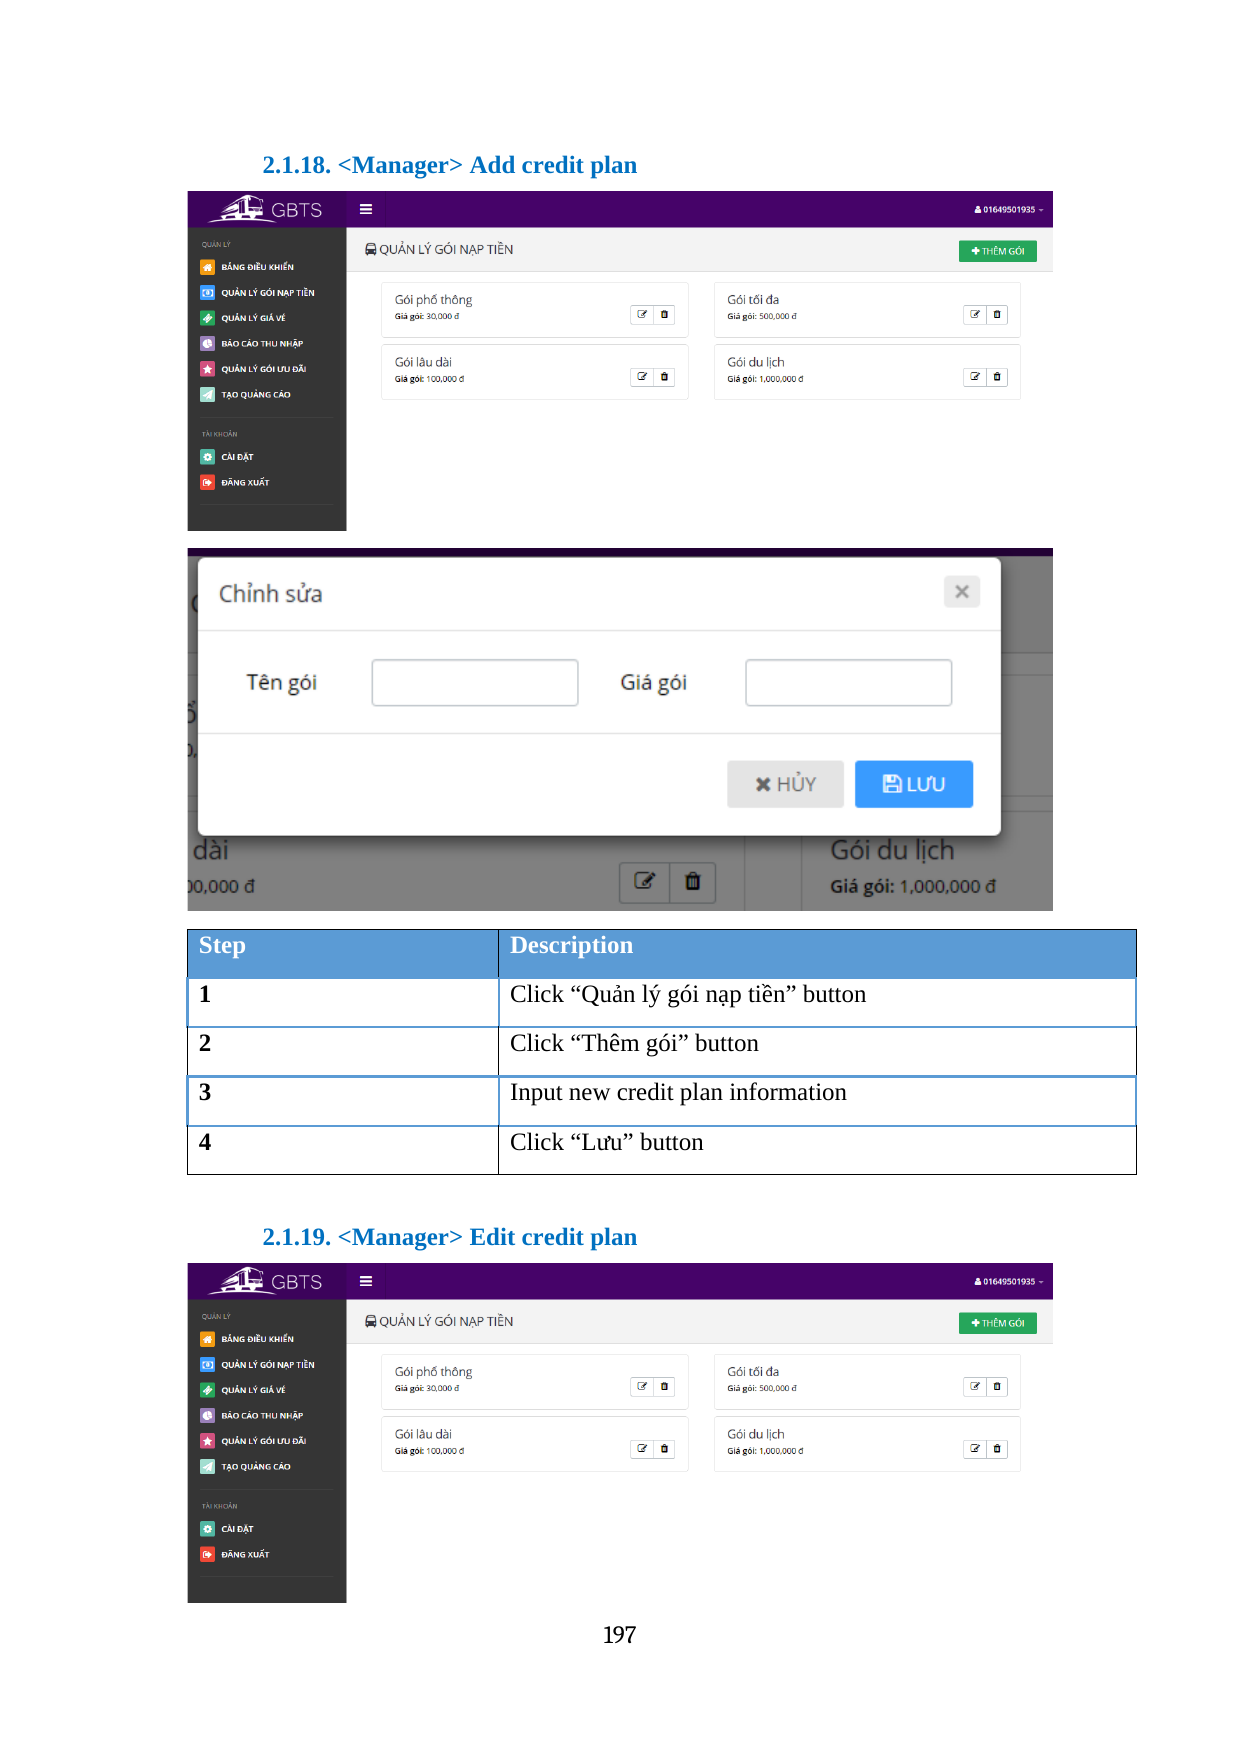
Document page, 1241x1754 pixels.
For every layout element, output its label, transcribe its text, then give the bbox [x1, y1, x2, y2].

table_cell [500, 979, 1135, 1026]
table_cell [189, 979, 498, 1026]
text <Manager> Edit credit plan [262, 1222, 1053, 1251]
picture [187, 1263, 1053, 1603]
picture [187, 548, 1053, 911]
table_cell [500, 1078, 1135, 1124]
text <Manager> Add credit plan [262, 150, 1053, 179]
picture [187, 191, 1053, 531]
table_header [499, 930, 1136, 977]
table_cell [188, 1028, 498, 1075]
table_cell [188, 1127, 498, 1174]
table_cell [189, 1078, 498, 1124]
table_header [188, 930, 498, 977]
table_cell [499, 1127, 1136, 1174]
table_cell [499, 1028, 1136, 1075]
